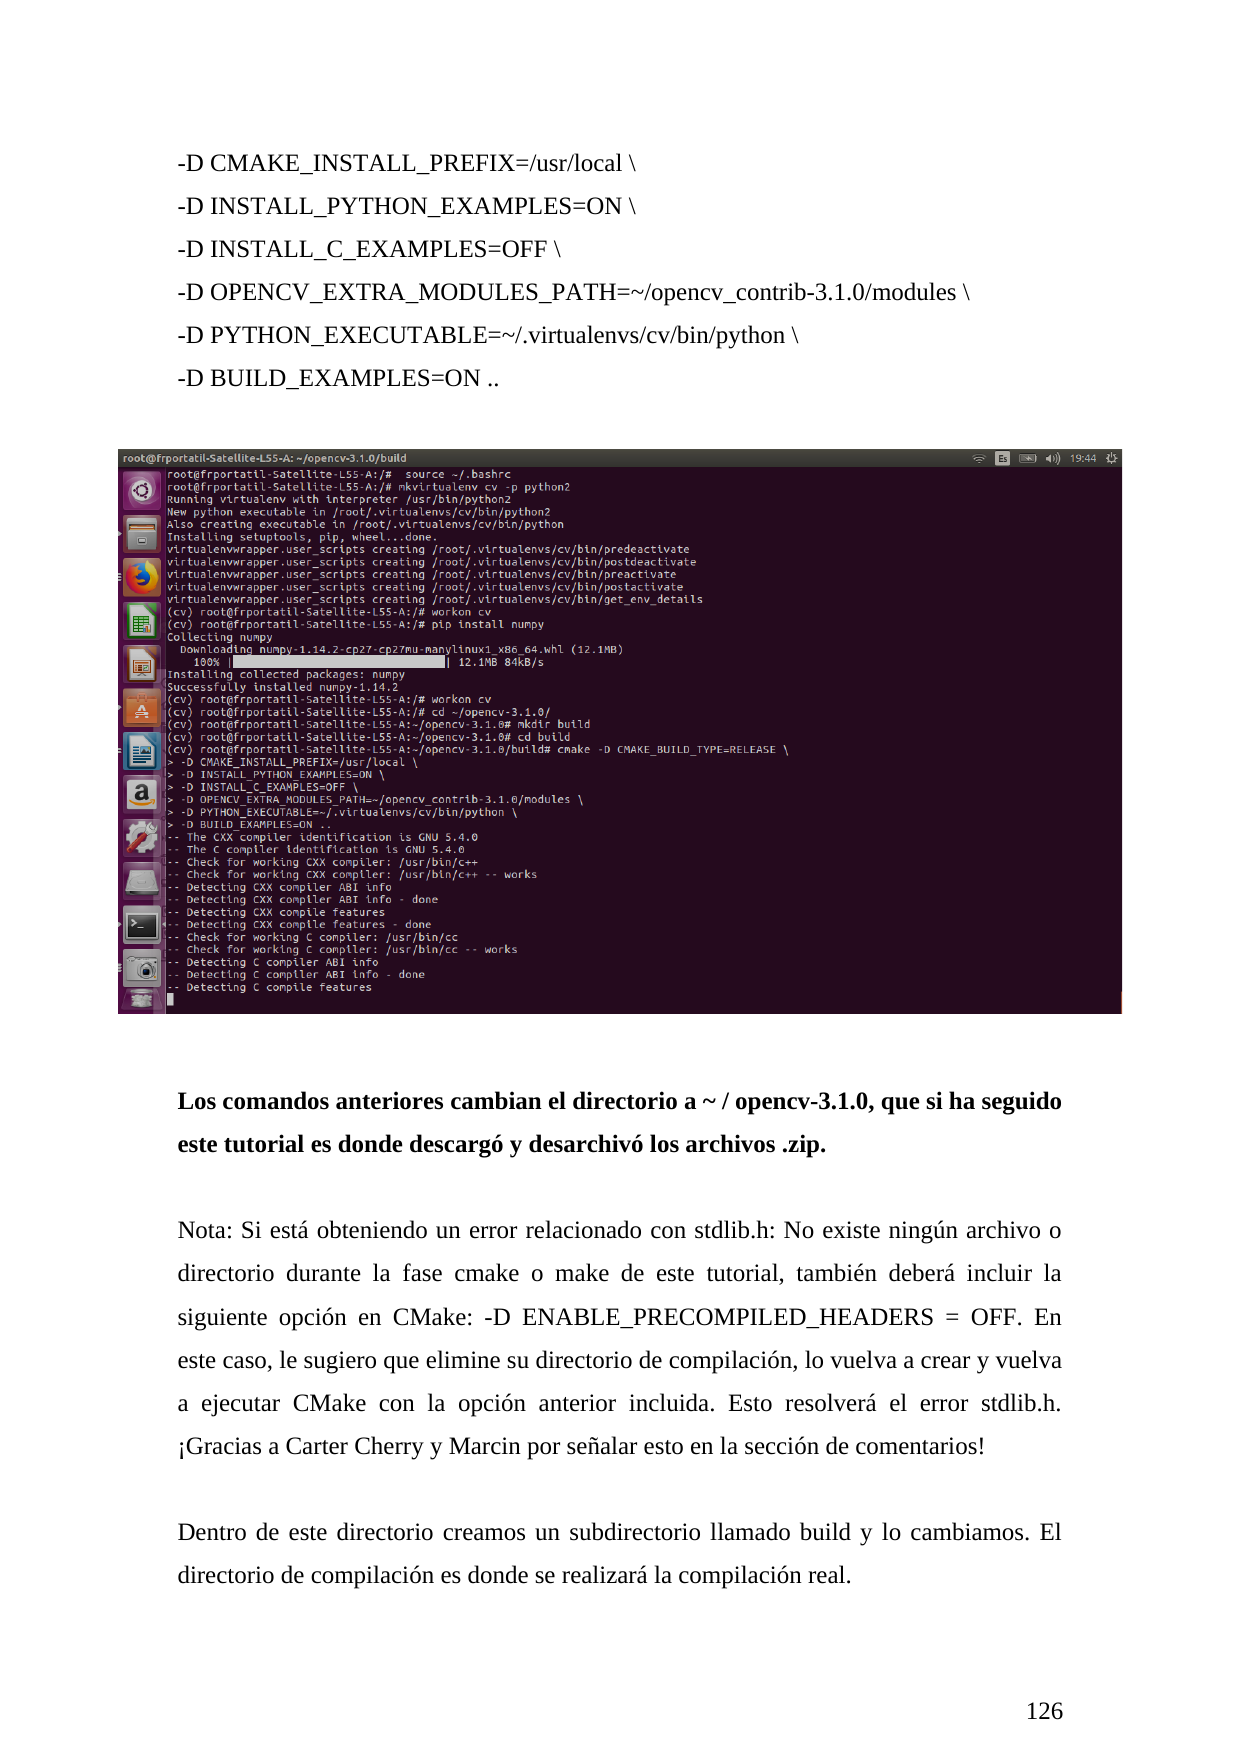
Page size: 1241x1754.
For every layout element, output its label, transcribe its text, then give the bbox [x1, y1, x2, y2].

text Dentro de este directorio creamos un subdirectorio llamado build y lo cambiamos. El directorio de compilación es donde se realizará la compilación real. [177, 1517, 1063, 1589]
text -D PYTHON_EXECUTABLE=~/.virtualenvs/cv/bin/python \ [177, 320, 1063, 349]
text Los comandos anteriores cambian el directorio a ~ / opencv-3.1.0, que si ha seguido este tutorial es donde descargó y desarchivó los archivos .zip. [177, 1086, 1063, 1158]
picture [118, 449, 1123, 1014]
text -D INSTALL_C_EXAMPLES=OFF \ [177, 234, 1063, 263]
text -D BUILD_EXAMPLES=ON .. [177, 363, 1063, 392]
text -D OPENCV_EXTRA_MODULES_PATH=~/opencv_contrib-3.1.0/modules \ [177, 277, 1063, 306]
text Nota: Si está obteniendo un error relacionado con stdlib.h: No existe ningún archivo o directorio durante la fase cmake o make de este tutorial, también deberá incluir la siguiente opción en CMake: -D ENABLE_PRECOMPILED_HEADERS = OFF. En este caso, le sugiero que elimine su directorio de compilación, lo vuelva a crear y vuelva a ejecutar CMake con la opción anterior incluida. Esto resolverá el error stdlib.h. ¡Gracias a Carter Cherry y Marcin por señalar esto en la sección de comentarios! [177, 1215, 1063, 1460]
text -D INSTALL_PYTHON_EXAMPLES=ON \ [177, 191, 1063, 219]
text -D CMAKE_INSTALL_PREFIX=/usr/local \ [177, 148, 1063, 176]
